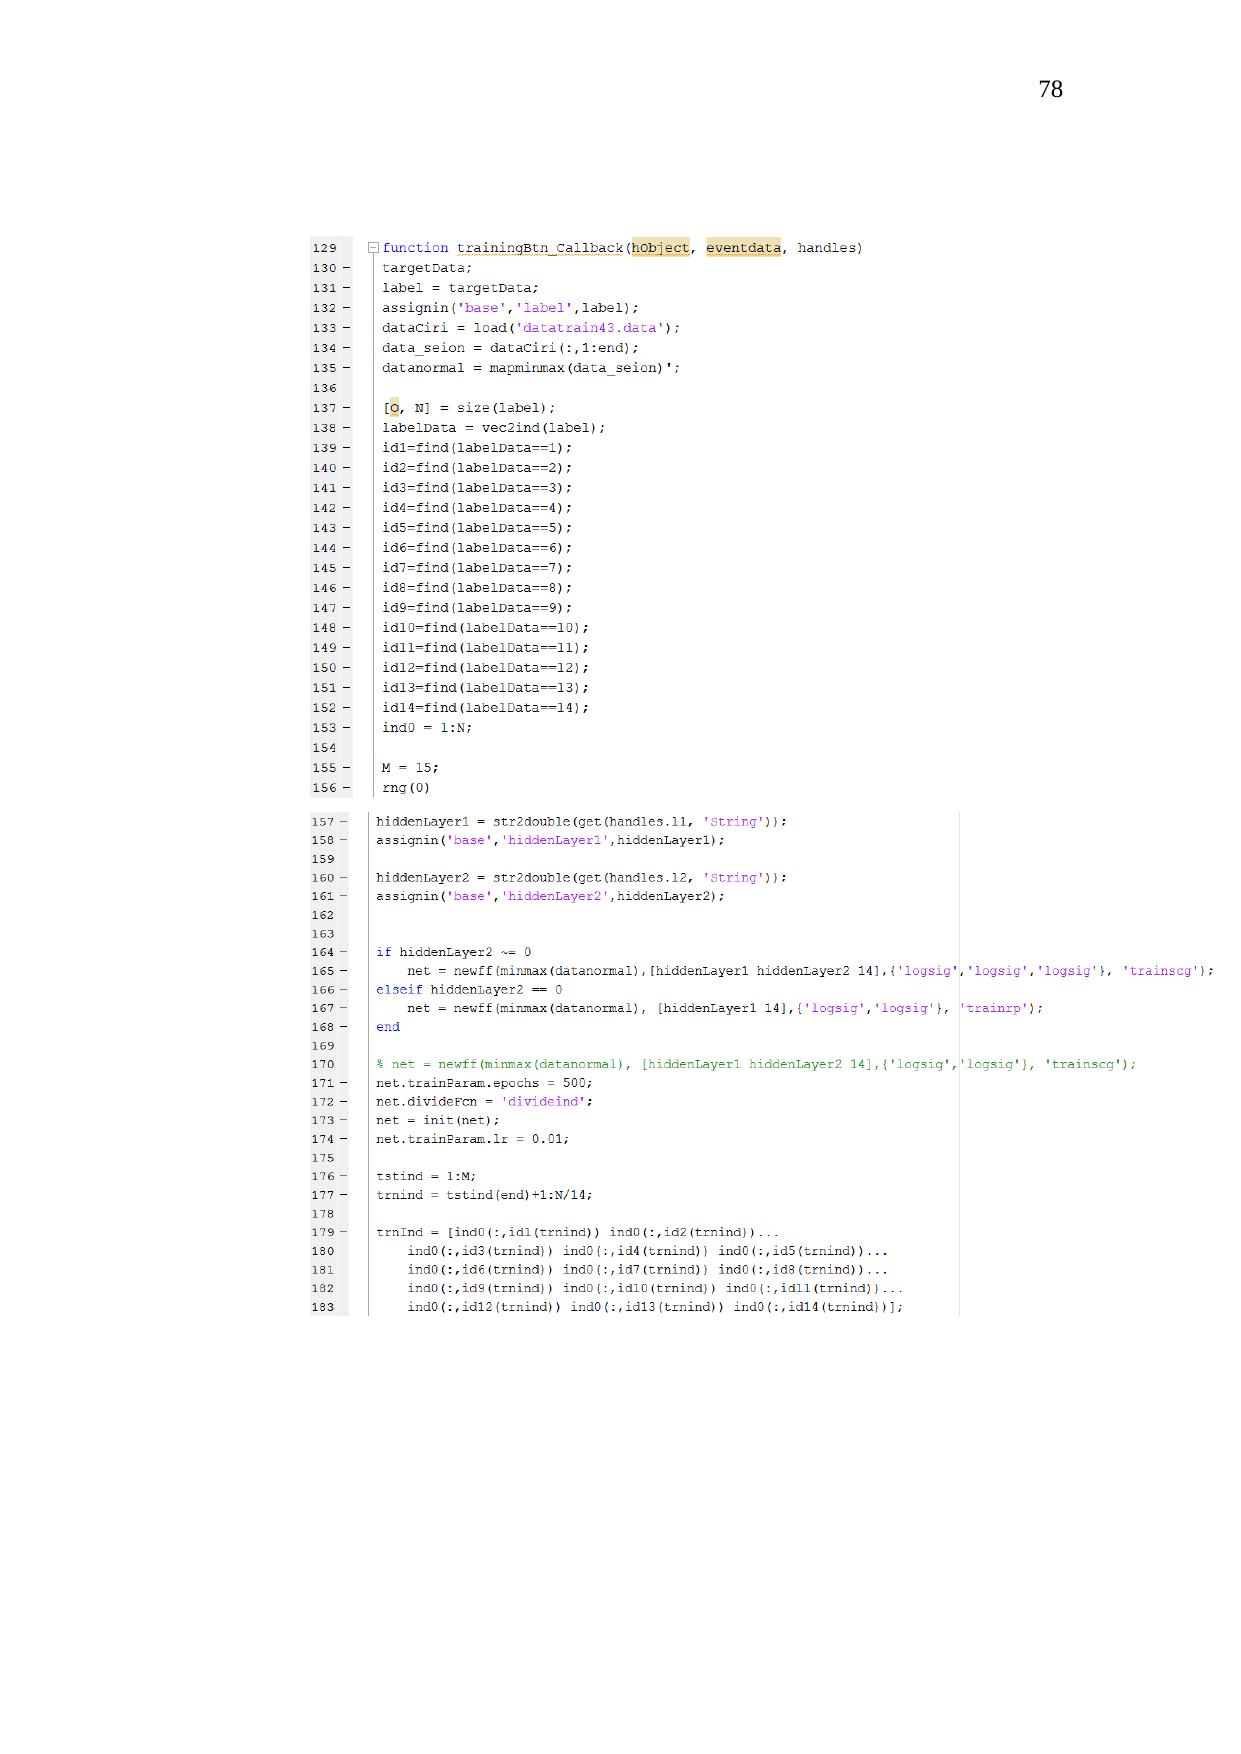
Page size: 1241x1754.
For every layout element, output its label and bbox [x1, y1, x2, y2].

picture [310, 812, 1220, 1316]
picture [310, 236, 865, 798]
